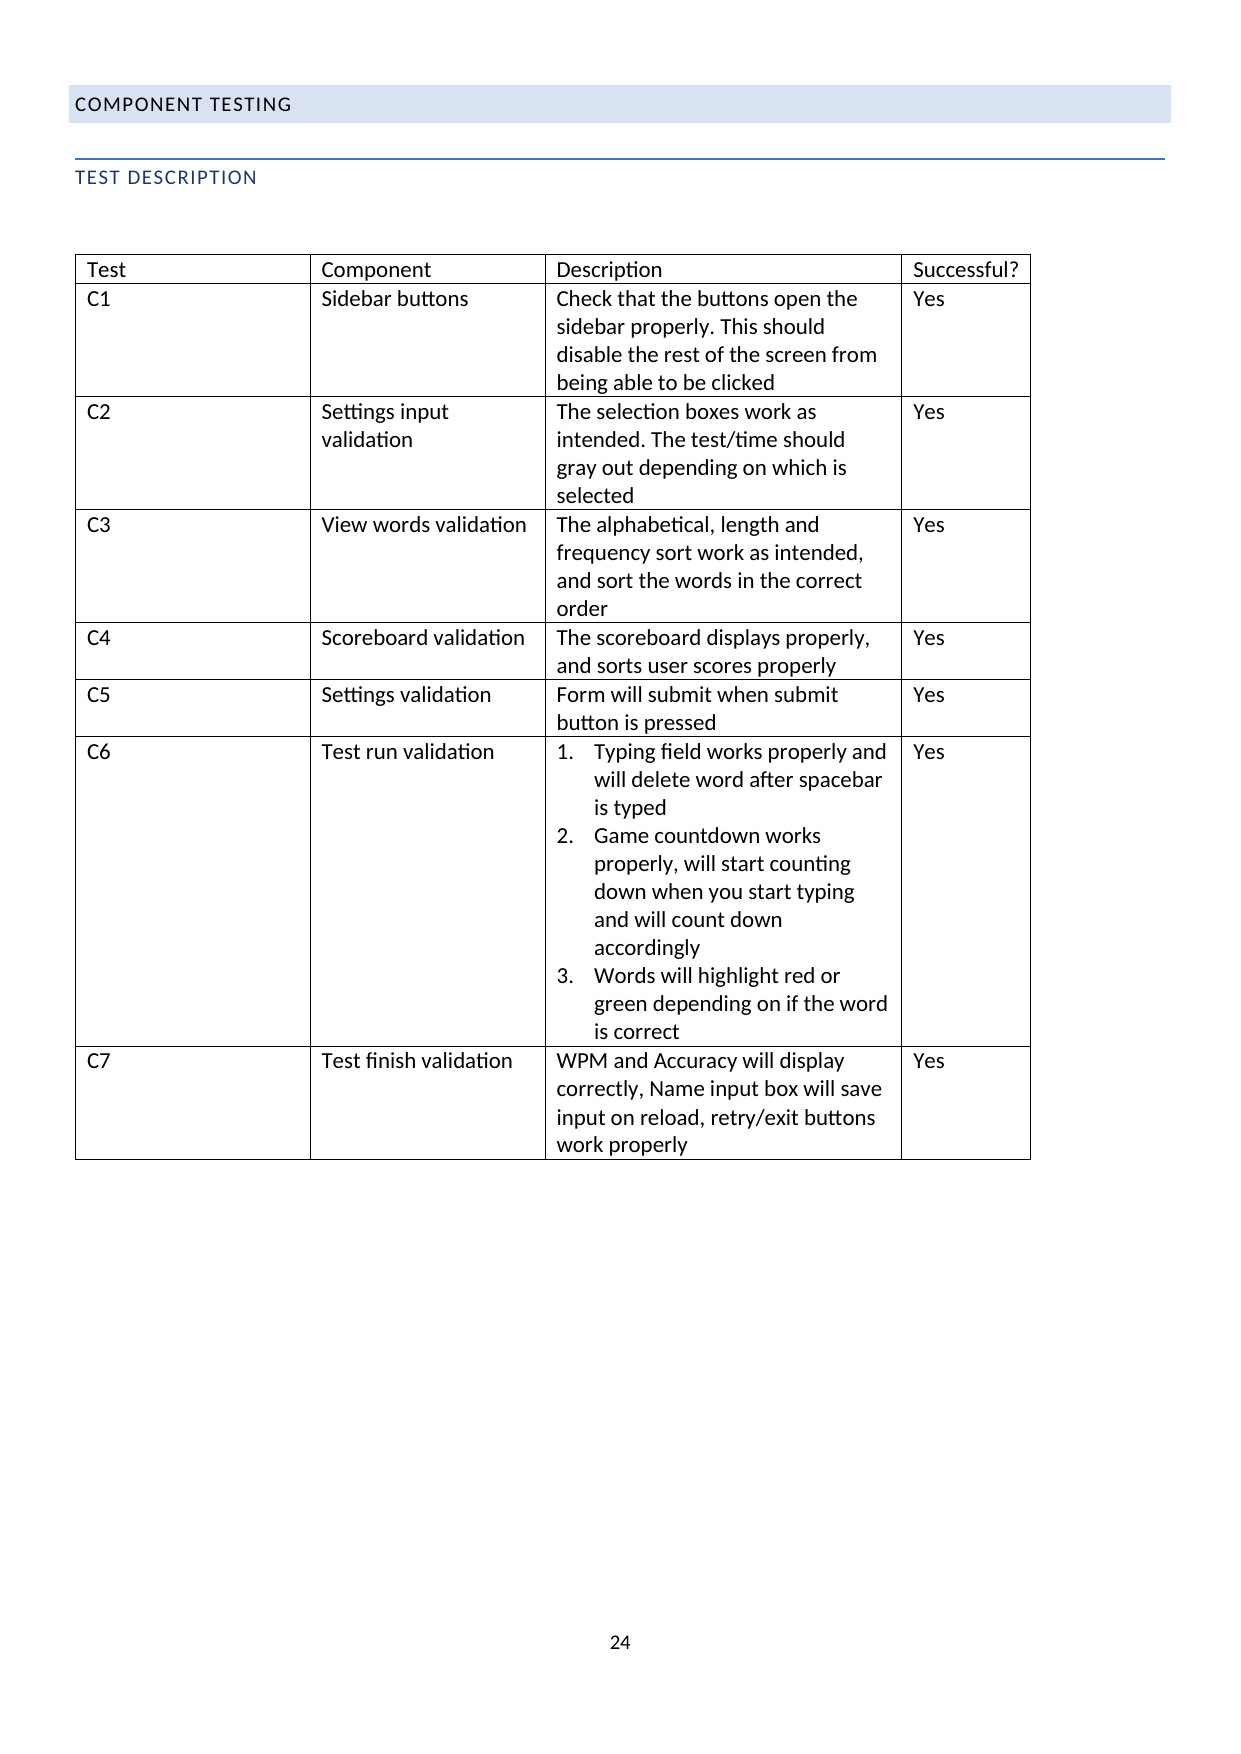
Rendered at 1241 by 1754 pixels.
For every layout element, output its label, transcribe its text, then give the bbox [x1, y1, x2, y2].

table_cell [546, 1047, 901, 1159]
subtitle Test Description [75, 160, 1165, 189]
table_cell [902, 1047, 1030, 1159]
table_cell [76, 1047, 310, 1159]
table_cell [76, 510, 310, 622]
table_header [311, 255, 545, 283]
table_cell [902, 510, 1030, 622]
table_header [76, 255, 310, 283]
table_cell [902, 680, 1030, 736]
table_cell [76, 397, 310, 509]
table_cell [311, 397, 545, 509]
subtitle Component testing [75, 92, 1165, 117]
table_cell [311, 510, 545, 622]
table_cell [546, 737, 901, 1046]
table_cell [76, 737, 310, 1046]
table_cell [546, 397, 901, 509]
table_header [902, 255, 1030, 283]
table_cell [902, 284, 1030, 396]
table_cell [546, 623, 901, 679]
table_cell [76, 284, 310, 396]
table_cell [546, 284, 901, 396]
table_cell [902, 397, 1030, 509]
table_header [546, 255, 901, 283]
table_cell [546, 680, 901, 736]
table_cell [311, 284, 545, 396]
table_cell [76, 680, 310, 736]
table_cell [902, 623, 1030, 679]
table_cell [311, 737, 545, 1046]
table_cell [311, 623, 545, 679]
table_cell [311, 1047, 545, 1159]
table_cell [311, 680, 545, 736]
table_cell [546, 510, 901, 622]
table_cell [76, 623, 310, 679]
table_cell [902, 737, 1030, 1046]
